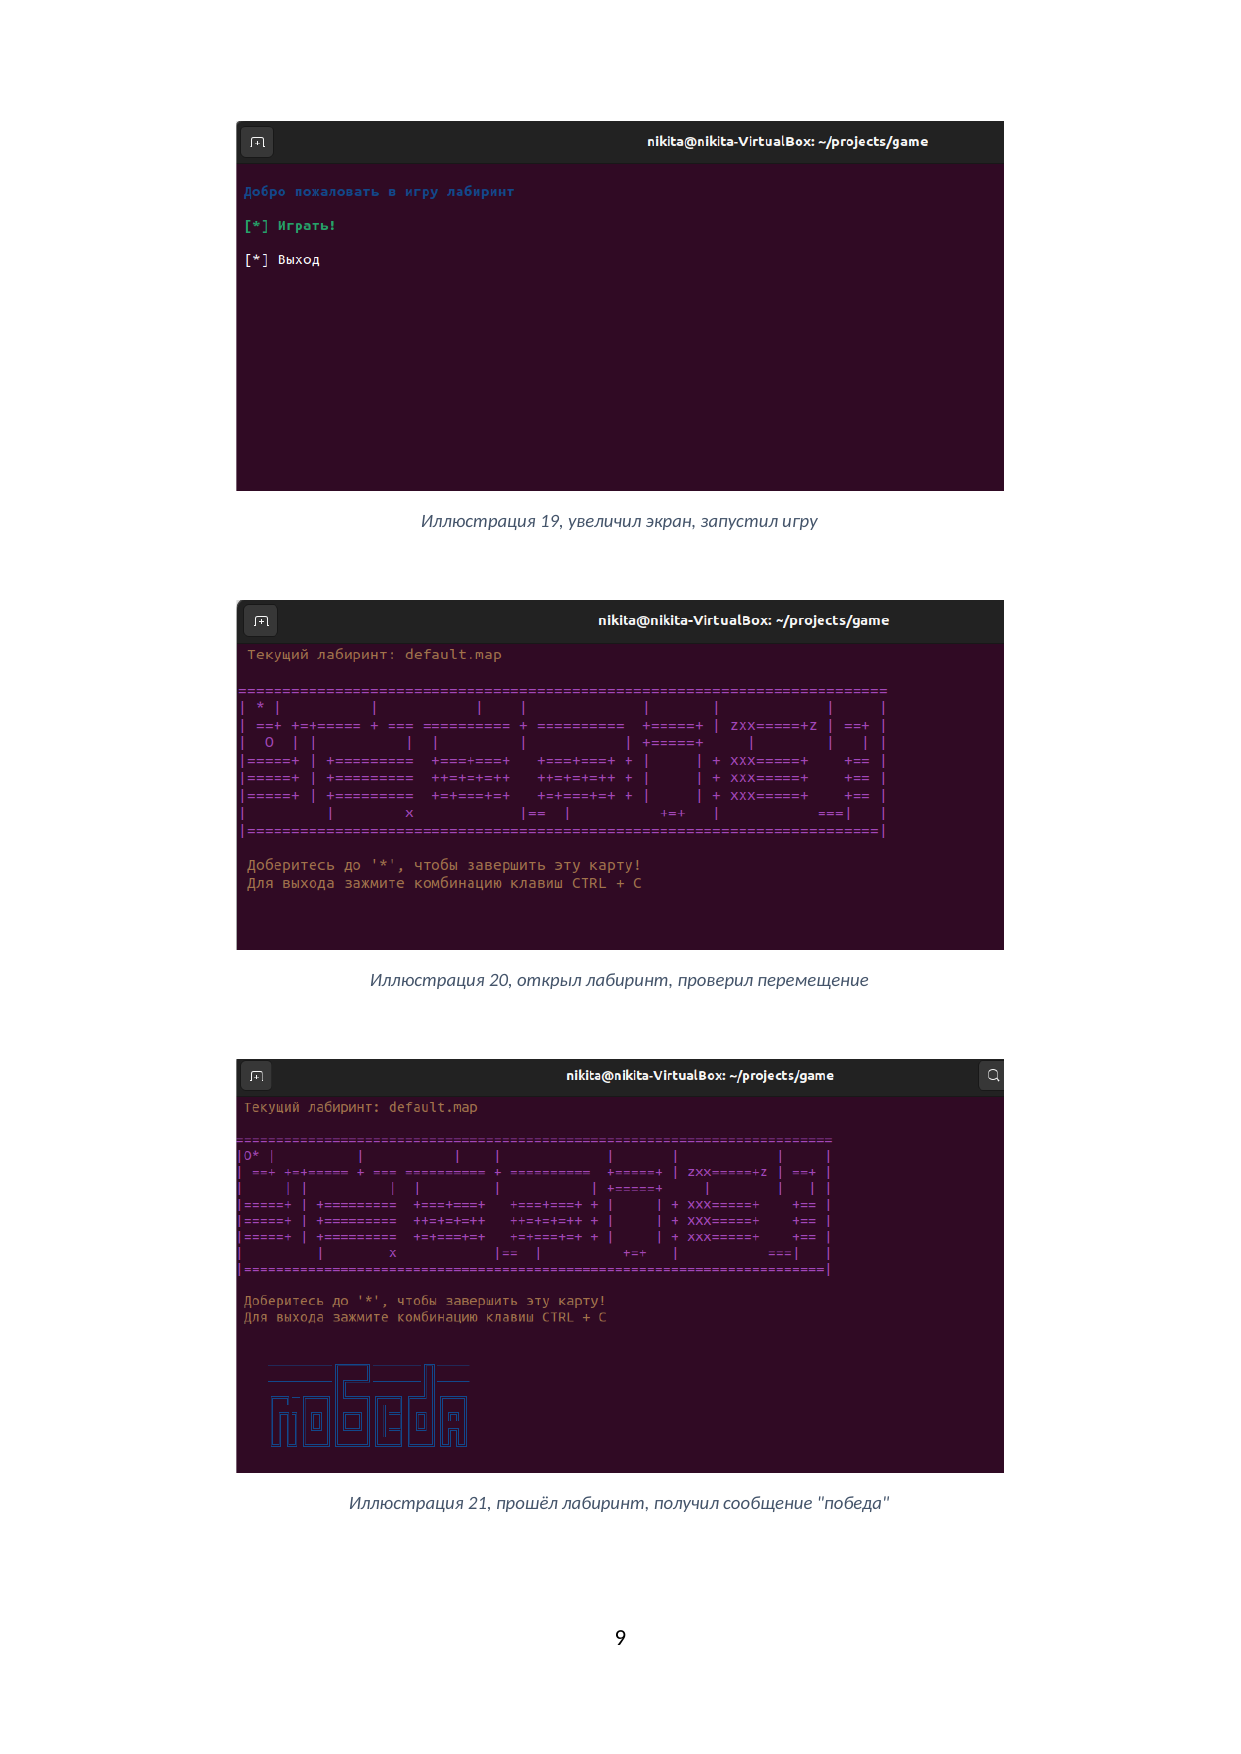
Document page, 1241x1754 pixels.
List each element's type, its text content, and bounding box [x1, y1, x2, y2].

picture [236, 600, 1004, 950]
text Иллюстрация 21, прошёл лабиринт, получил сообщение "победа" [75, 1491, 1165, 1514]
text Иллюстрация 20, открыл лабиринт, проверил перемещение [75, 969, 1165, 992]
text Иллюстрация 19, увеличил экран, запустил игру [75, 509, 1165, 532]
picture [236, 1059, 1004, 1473]
picture [236, 121, 1004, 491]
